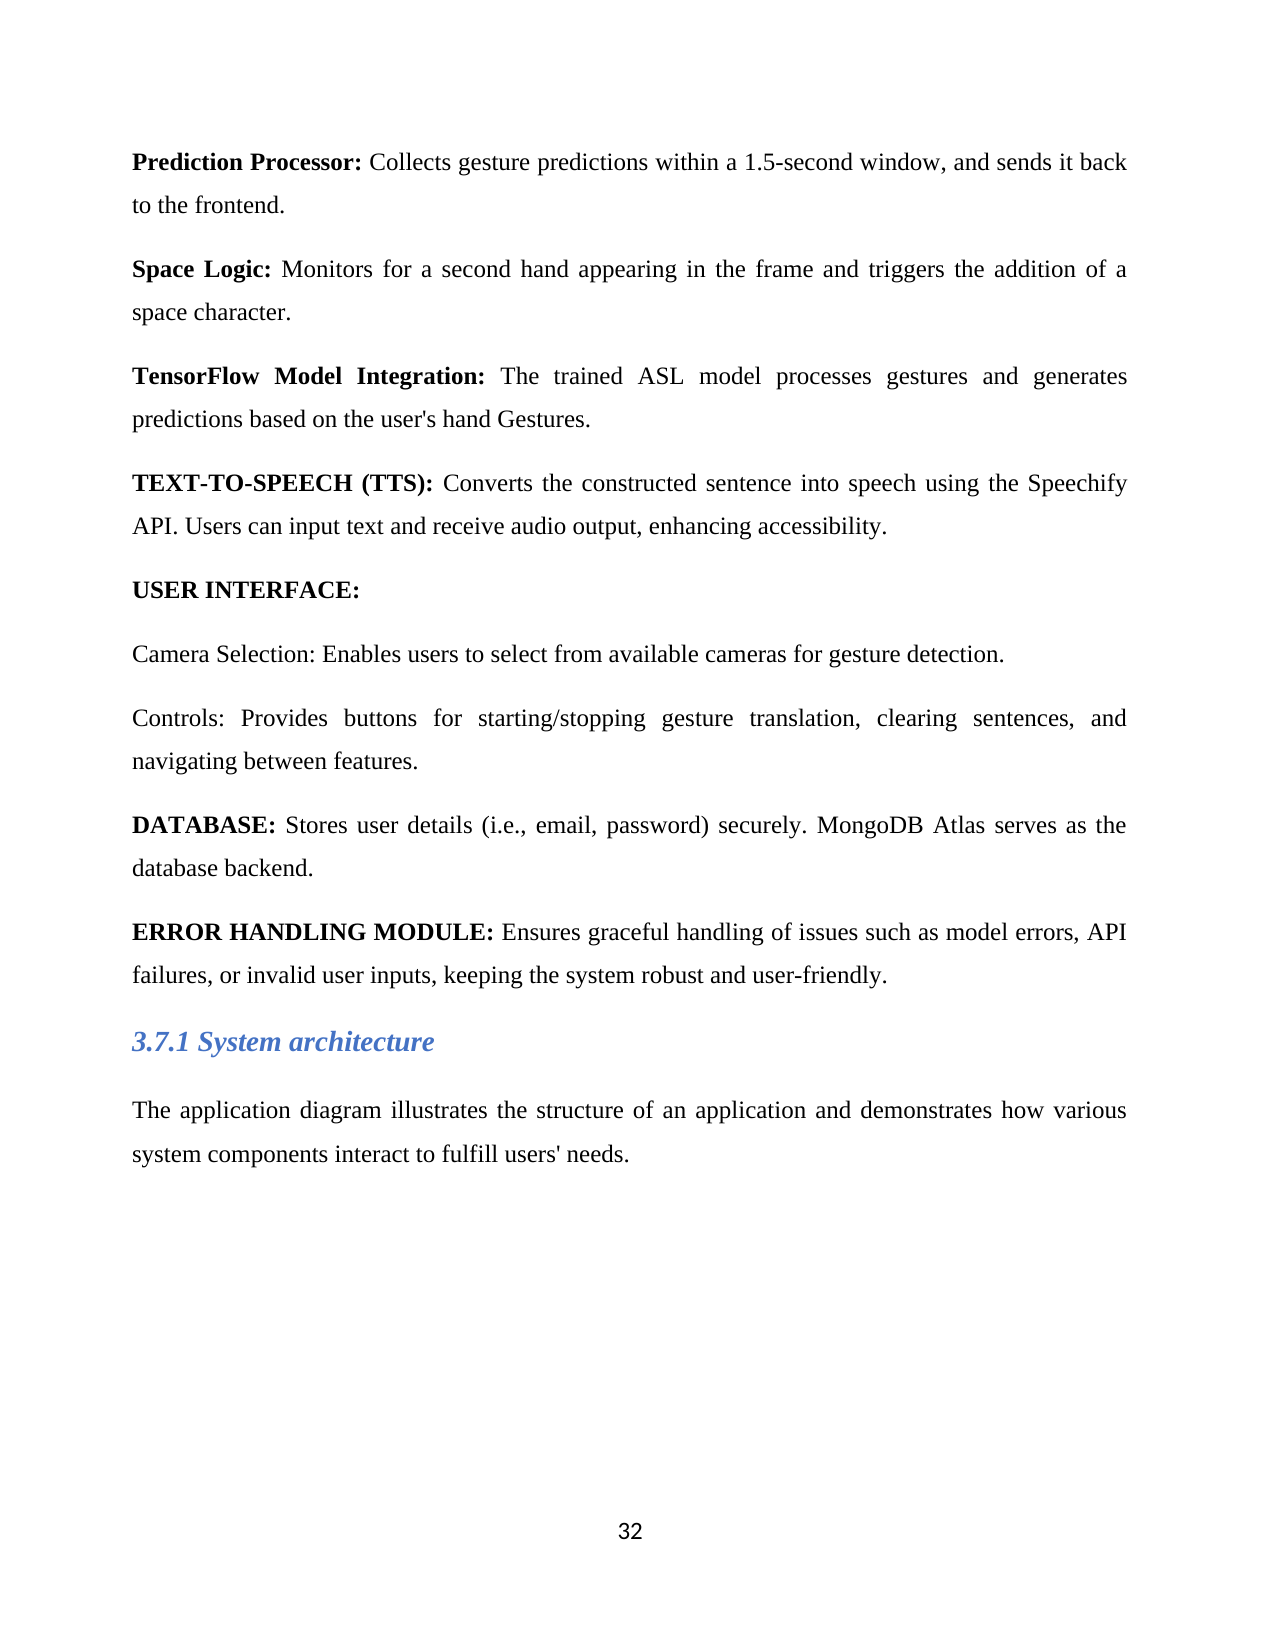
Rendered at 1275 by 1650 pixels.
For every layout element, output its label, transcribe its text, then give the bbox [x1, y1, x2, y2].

text The application diagram illustrates the structure of an application and demonstrates how various system components interact to fulfill users' needs. [132, 1096, 1128, 1167]
text Controls: Provides buttons for starting/stopping gesture translation, clearing sentences, and navigating between features. [132, 703, 1128, 775]
text TEXT-TO-SPEECH (TTS): Converts the constructed sentence into speech using the Speechify API. Users can input text and receive audio output, enhancing accessibility. [132, 468, 1128, 540]
text USER INTERFACE: [132, 575, 1128, 604]
text Space Logic: Monitors for a second hand appearing in the frame and triggers the addition of a space character. [132, 254, 1128, 326]
text Camera Selection: Enables users to select from available cameras for gesture detection. [132, 639, 1128, 668]
text DATABASE: Stores user details (i.e., email, password) securely. MongoDB Atlas serves as the database backend. [132, 810, 1128, 882]
subtitle 3.7.1 System architecture [132, 1024, 1128, 1058]
text TensorFlow Model Integration: The trained ASL model processes gestures and generates predictions based on the user's hand Gestures. [132, 361, 1128, 433]
text Prediction Processor: Collects gesture predictions within a 1.5-second window, and sends it back to the frontend. [132, 147, 1128, 219]
text ERROR HANDLING MODULE: Ensures graceful handling of issues such as model errors, API failures, or invalid user inputs, keeping the system robust and user-friendly. [132, 917, 1128, 989]
